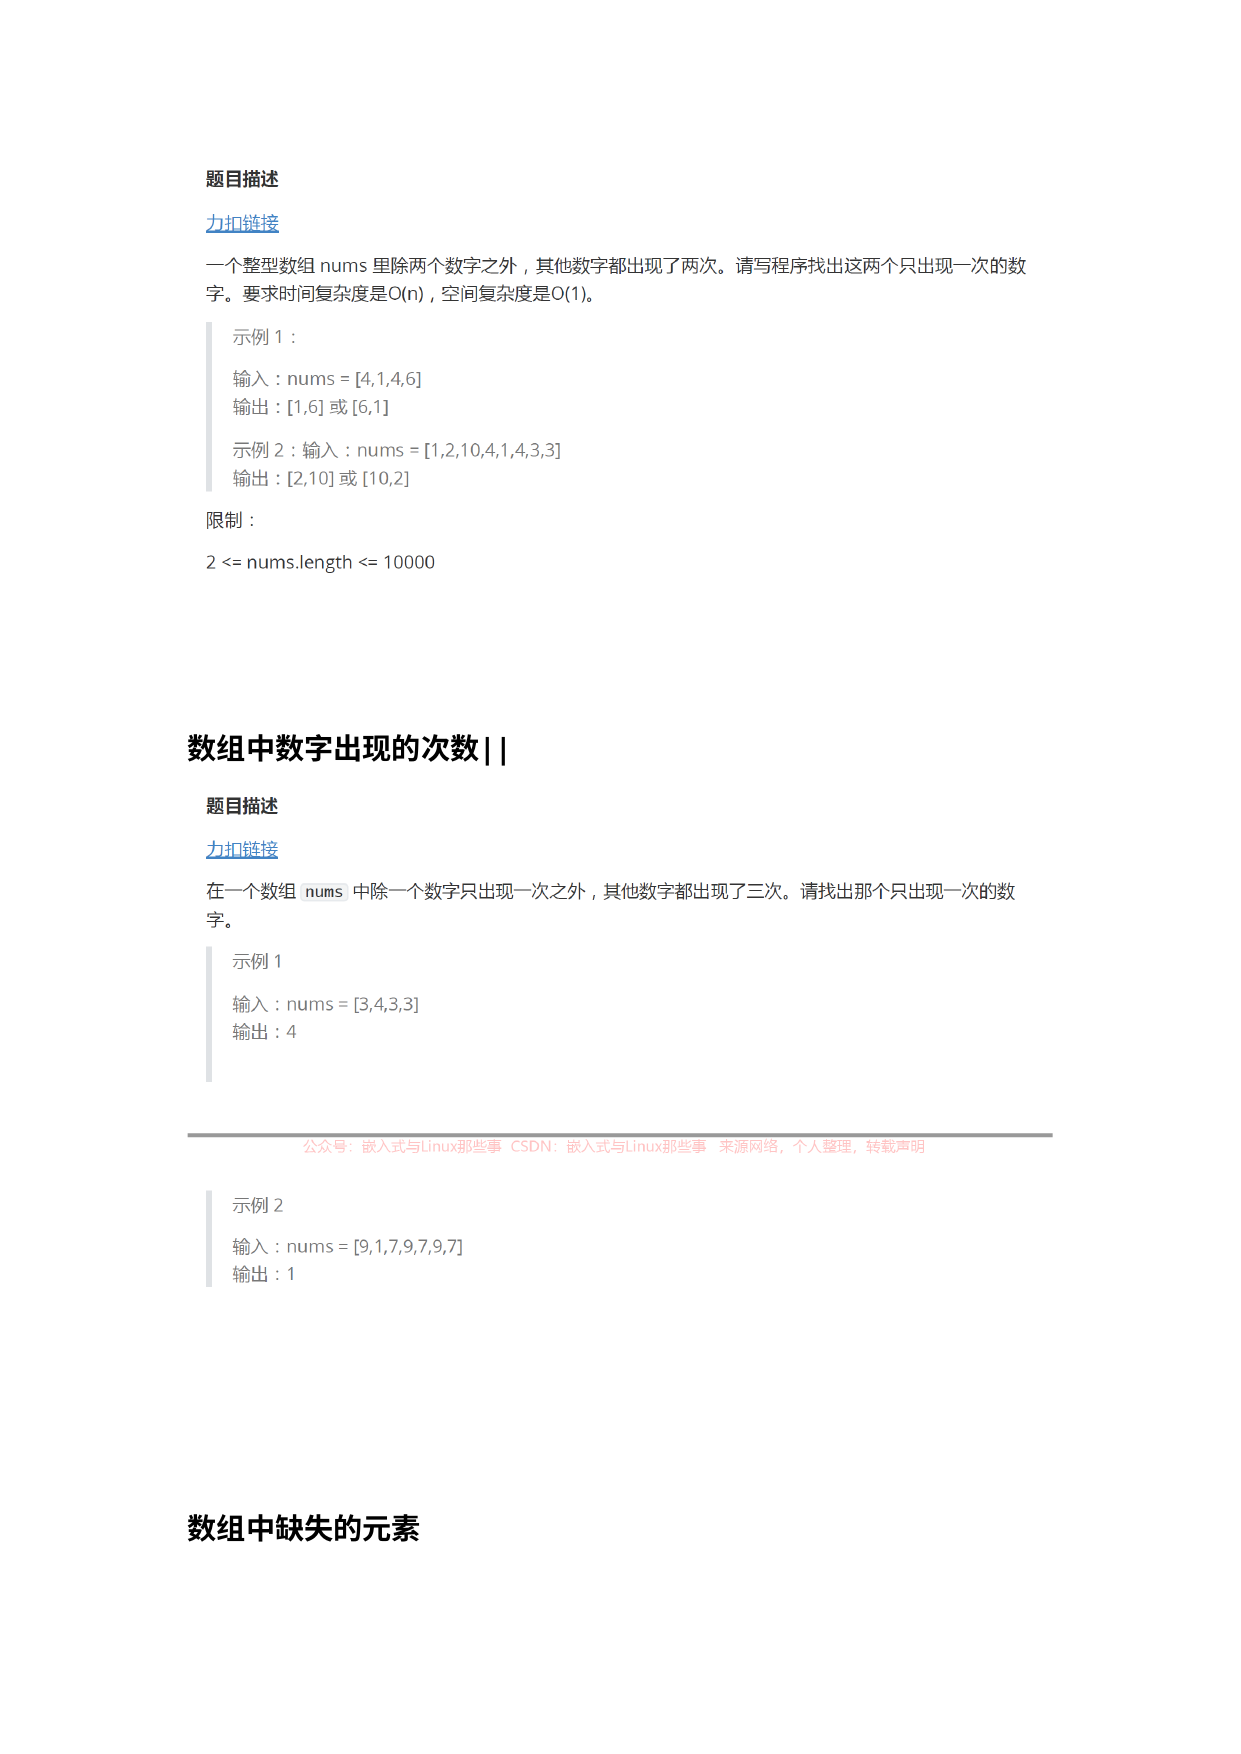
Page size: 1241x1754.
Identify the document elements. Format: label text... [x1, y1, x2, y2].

text 数组中数字出现的次数|| [187, 714, 1053, 779]
picture [187, 779, 1053, 1287]
text 数组中缺失的元素 [187, 1494, 1053, 1559]
picture [187, 162, 1053, 576]
